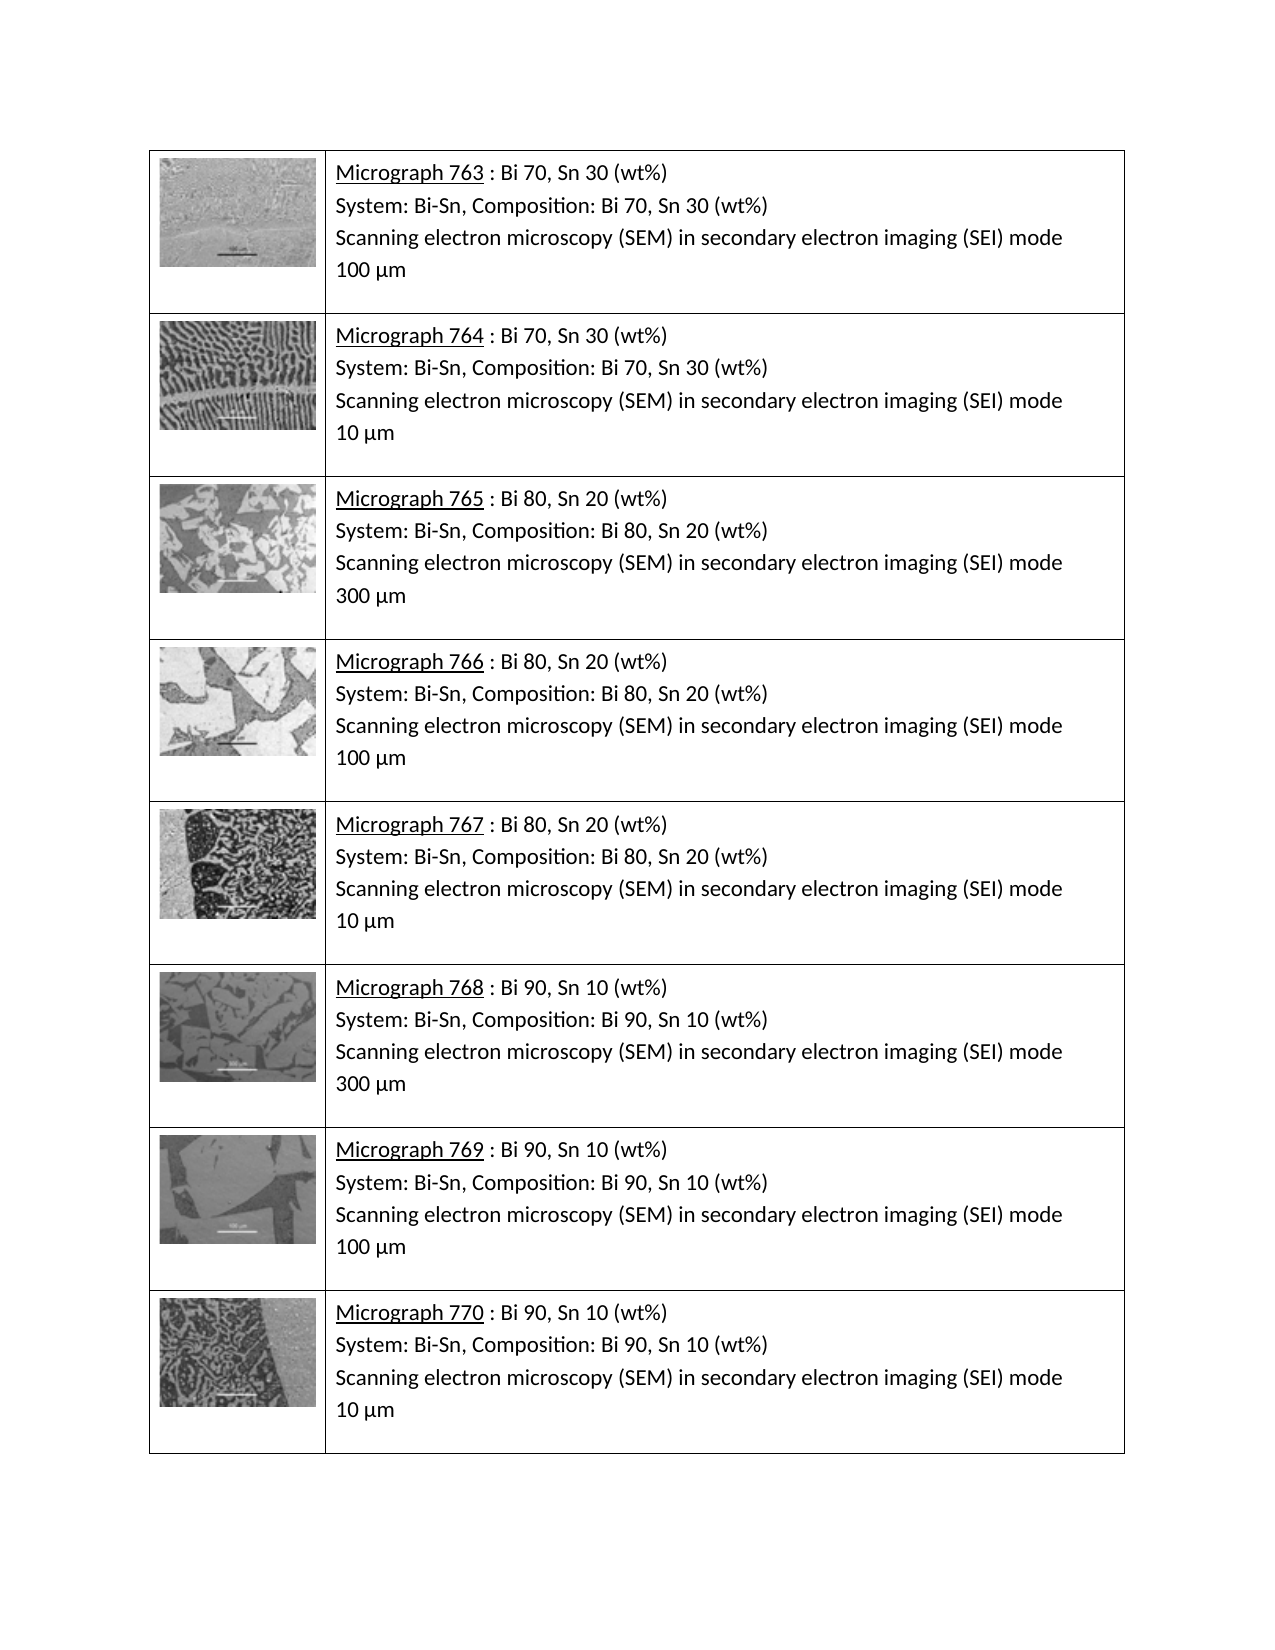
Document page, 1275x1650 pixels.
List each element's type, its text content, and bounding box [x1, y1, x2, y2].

table_cell [150, 802, 325, 964]
picture [159, 647, 316, 756]
table_cell [150, 640, 325, 801]
table_cell [150, 151, 325, 313]
table_cell [150, 965, 325, 1127]
picture [159, 1135, 316, 1244]
table_cell Micrograph 763 : Bi 70, Sn 30 (wt%) System: Bi-Sn, Composition: Bi 70, Sn 30 (wt%) Scanning electron microscopy (SEM) in secondary electron imaging (SEI) mode 100 μm [326, 151, 1124, 313]
table_cell [150, 1128, 325, 1290]
table_cell Micrograph 766 : Bi 80, Sn 20 (wt%) System: Bi-Sn, Composition: Bi 80, Sn 20 (wt%) Scanning electron microscopy (SEM) in secondary electron imaging (SEI) mode 100 μm [326, 640, 1124, 801]
picture [159, 158, 316, 267]
picture [159, 321, 316, 430]
picture [159, 484, 316, 593]
table_cell Micrograph 768 : Bi 90, Sn 10 (wt%) System: Bi-Sn, Composition: Bi 90, Sn 10 (wt%) Scanning electron microscopy (SEM) in secondary electron imaging (SEI) mode 300 μm [326, 965, 1124, 1127]
table_cell Micrograph 769 : Bi 90, Sn 10 (wt%) System: Bi-Sn, Composition: Bi 90, Sn 10 (wt%) Scanning electron microscopy (SEM) in secondary electron imaging (SEI) mode 100 μm [326, 1128, 1124, 1290]
table_cell [150, 1291, 325, 1452]
table_cell Micrograph 765 : Bi 80, Sn 20 (wt%) System: Bi-Sn, Composition: Bi 80, Sn 20 (wt%) Scanning electron microscopy (SEM) in secondary electron imaging (SEI) mode 300 μm [326, 477, 1124, 638]
picture [159, 972, 316, 1082]
table_cell Micrograph 770 : Bi 90, Sn 10 (wt%) System: Bi-Sn, Composition: Bi 90, Sn 10 (wt%) Scanning electron microscopy (SEM) in secondary electron imaging (SEI) mode 10 μm [326, 1291, 1124, 1452]
picture [159, 1298, 316, 1407]
table_cell Micrograph 767 : Bi 80, Sn 20 (wt%) System: Bi-Sn, Composition: Bi 80, Sn 20 (wt%) Scanning electron microscopy (SEM) in secondary electron imaging (SEI) mode 10 μm [326, 802, 1124, 964]
table_cell Micrograph 764 : Bi 70, Sn 30 (wt%) System: Bi-Sn, Composition: Bi 70, Sn 30 (wt%) Scanning electron microscopy (SEM) in secondary electron imaging (SEI) mode 10 μm [326, 314, 1124, 476]
picture [159, 809, 316, 919]
table_cell [150, 314, 325, 476]
table_cell [150, 477, 325, 638]
